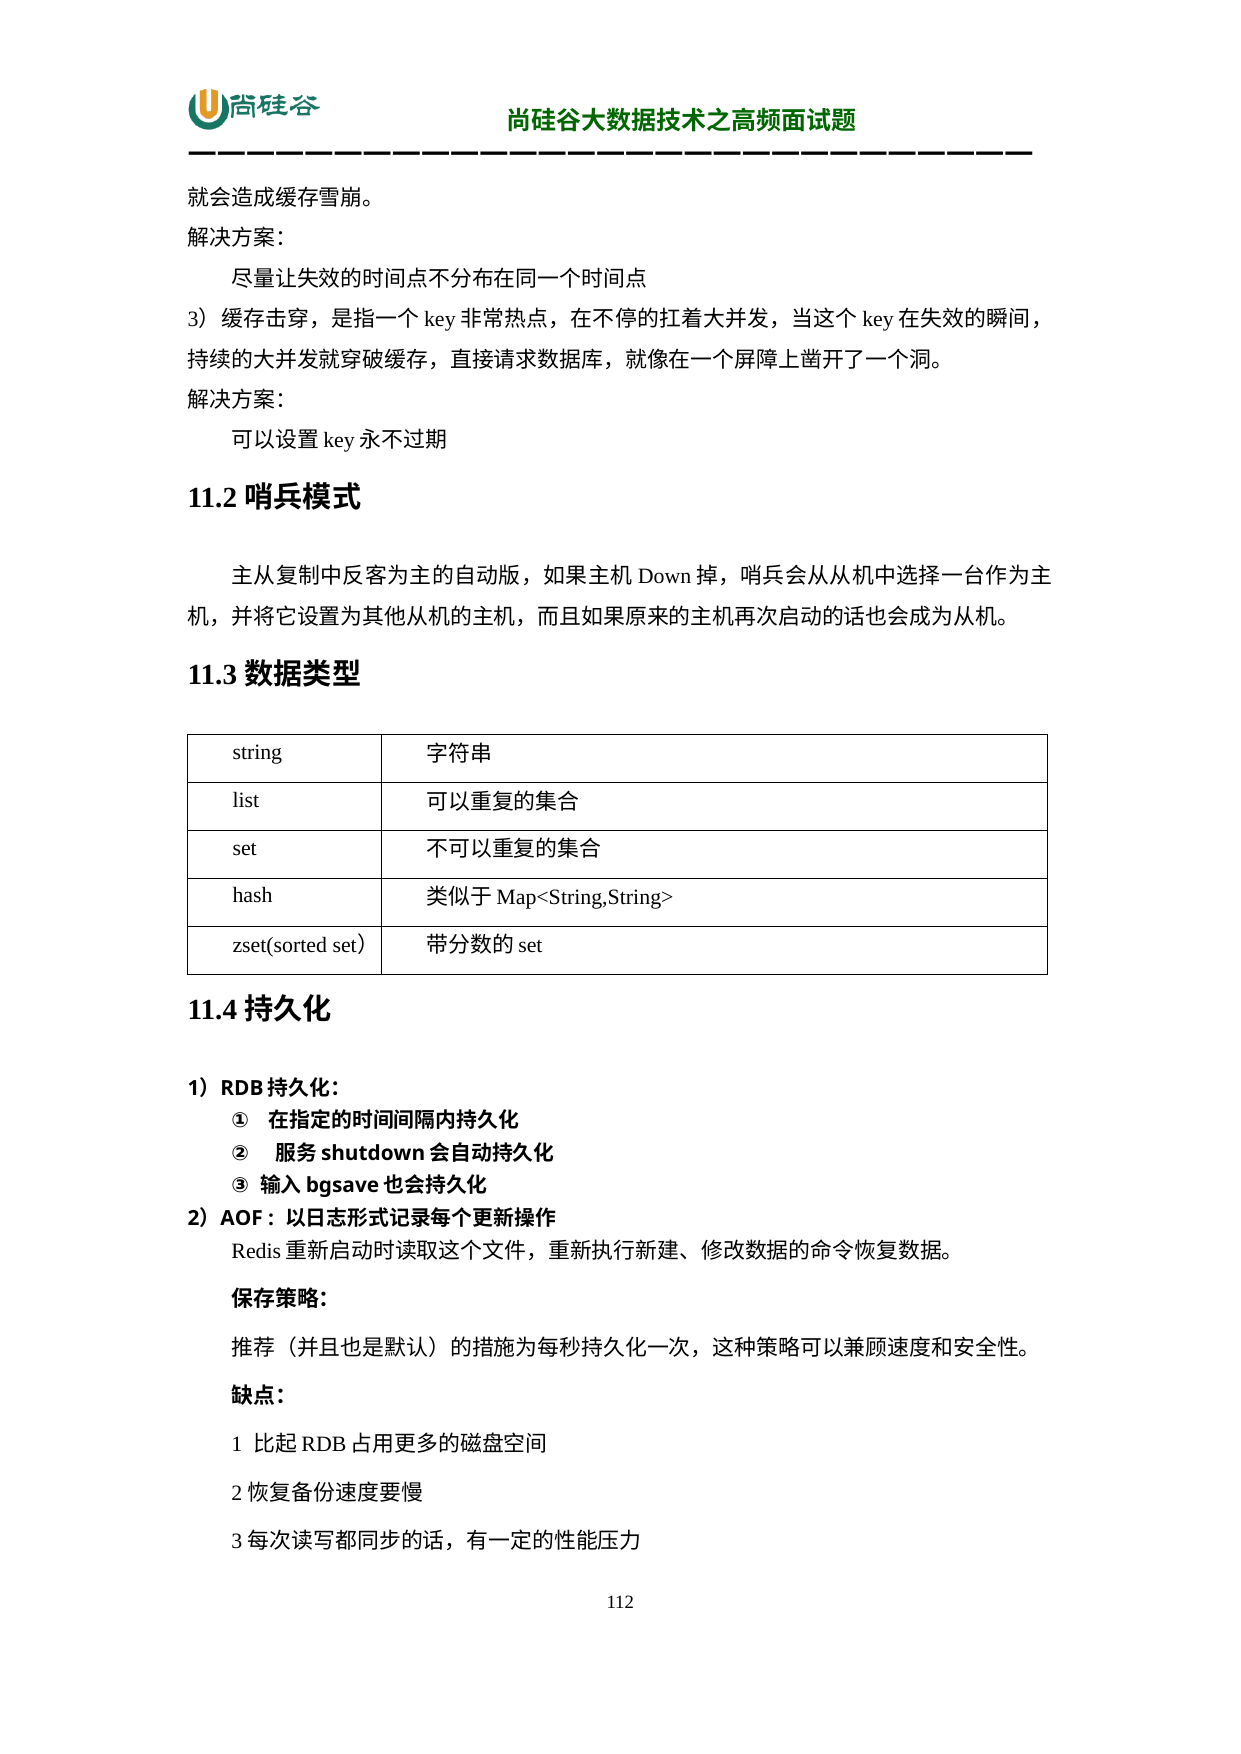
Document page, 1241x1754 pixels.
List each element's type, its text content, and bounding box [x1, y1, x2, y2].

text 保存策略： [187, 1281, 1053, 1313]
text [187, 179, 1053, 212]
text 推荐（并且也是默认）的措施为每秒持久化一次，这种策略可以兼顾速度和安全性。 [187, 1329, 1053, 1362]
text ③ 输入bgsave也会持久化 [187, 1167, 1053, 1200]
text 2）AOF : 以日志形式记录每个更新操作 [187, 1200, 1053, 1232]
table_cell list [188, 783, 381, 830]
table_cell zset(sorted set） [188, 927, 381, 973]
text 1 比起RDB占用更多的磁盘空间 [187, 1426, 1053, 1458]
table_cell 带分数的set [382, 927, 1047, 973]
table_cell 类似于Map<String,String> [382, 879, 1047, 926]
table_cell set [188, 831, 381, 878]
table_cell 可以重复的集合 [382, 783, 1047, 830]
text 缺点： [187, 1377, 1053, 1410]
list 在指定的时间间隔内持久化 [231, 1102, 1053, 1135]
list 服务shutdown会自动持久化 [187, 1135, 1053, 1167]
text 1）RDB持久化： [187, 1070, 1053, 1102]
text 3 每次读写都同步的话，有一定的性能压力 [187, 1522, 1053, 1555]
subtitle 11.4 持久化 [187, 974, 1053, 1039]
text 解决方案： [187, 220, 1053, 252]
text 解决方案： [187, 382, 1053, 414]
text 可以设置key永不过期 [187, 422, 1053, 454]
subtitle 11.2 哨兵模式 [187, 462, 1053, 527]
table_header 字符串 [382, 735, 1047, 782]
subtitle 11.3 数据类型 [187, 639, 1053, 704]
text 主从复制中反客为主的自动版，如果主机Down掉，哨兵会从从机中选择一台作为主机，并将它设置为其他从机的主机，而且如果原来的主机再次启动的话也会成为从机。 [187, 558, 1053, 631]
text 尽量让失效的时间点不分布在同一个时间点 [187, 260, 1053, 293]
text 3）缓存击穿，是指一个key非常热点，在不停的扛着大并发，当这个key在失效的瞬间，持续的大并发就穿破缓存，直接请求数据库，就像在一个屏障上凿开了一个洞。 [187, 301, 1053, 374]
table_header string [188, 735, 381, 782]
table_cell 不可以重复的集合 [382, 831, 1047, 878]
text Redis重新启动时读取这个文件，重新执行新建、修改数据的命令恢复数据。 [187, 1232, 1053, 1265]
picture [187, 88, 320, 130]
text 2 恢复备份速度要慢 [187, 1474, 1053, 1507]
table_cell hash [188, 879, 381, 926]
